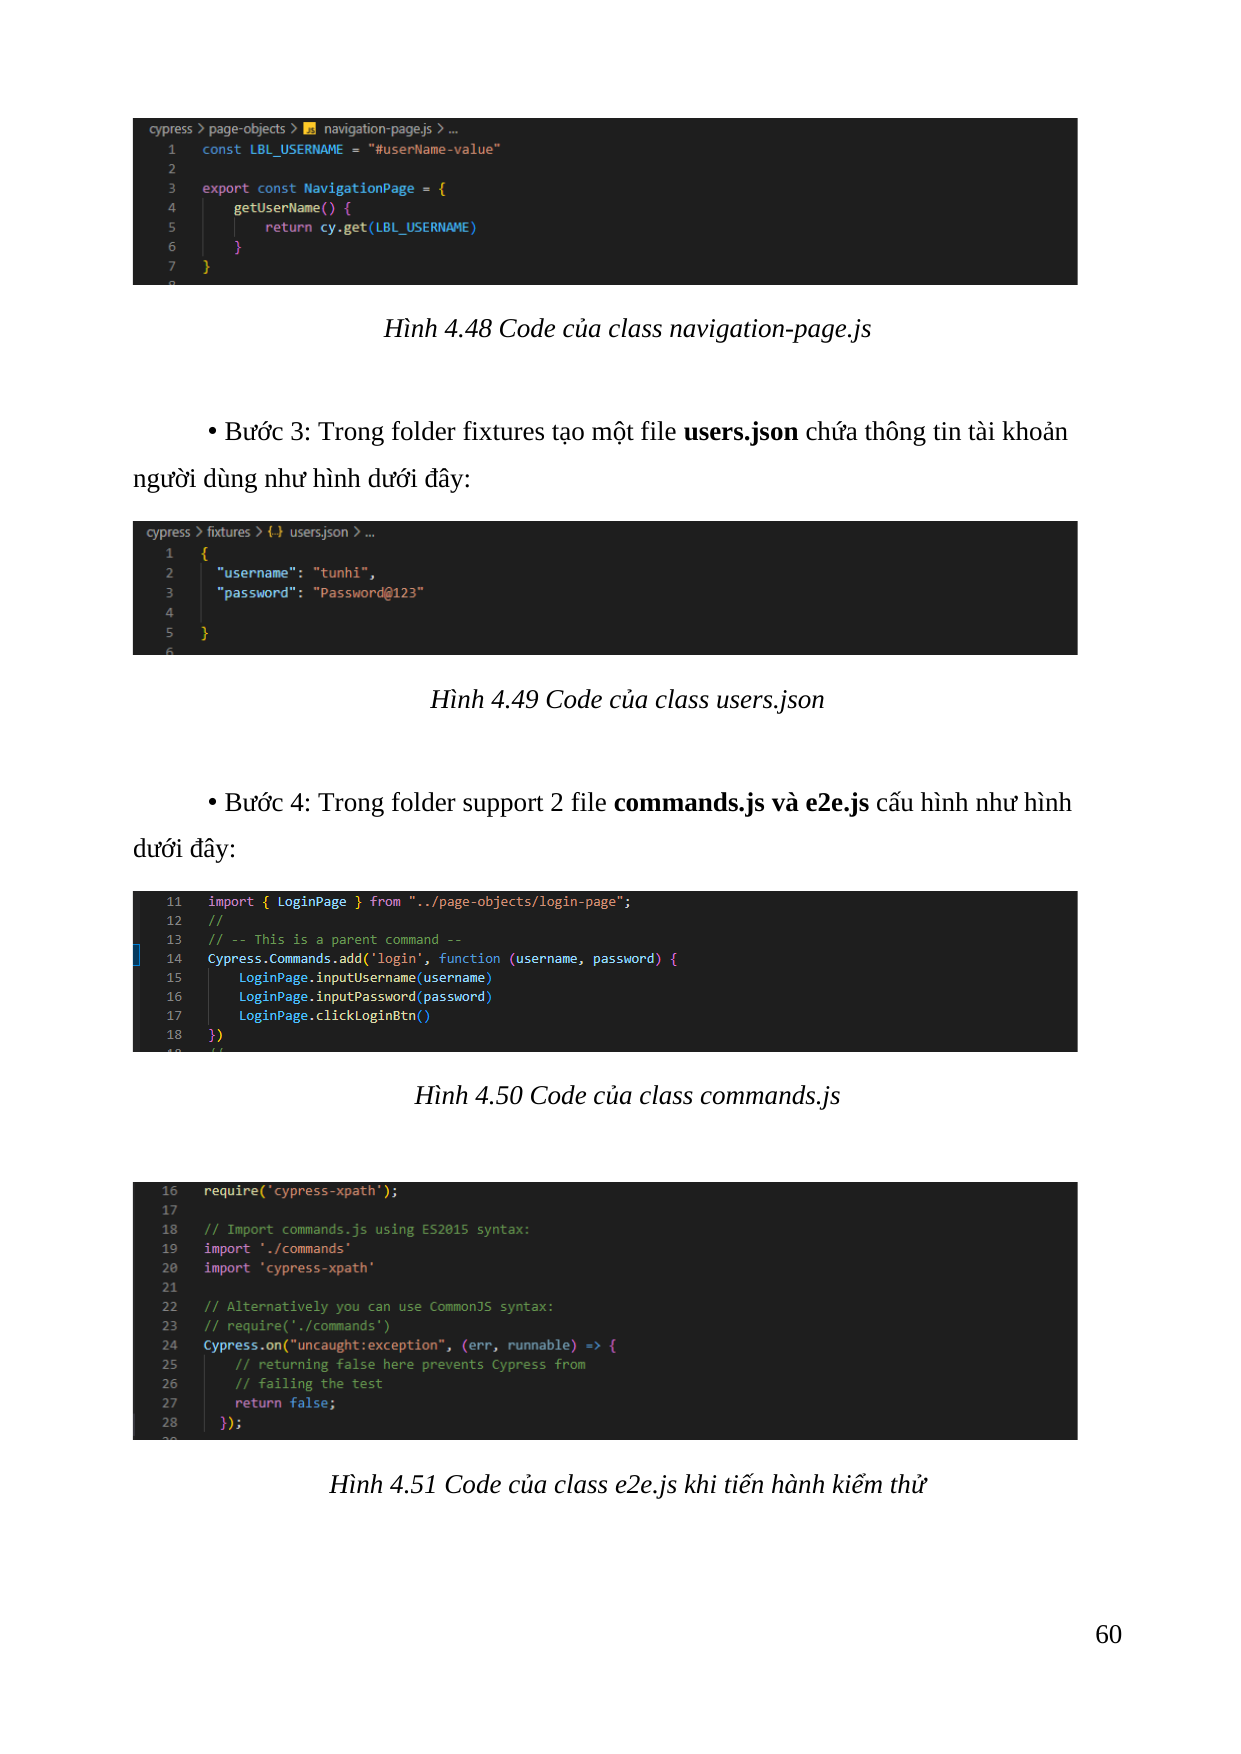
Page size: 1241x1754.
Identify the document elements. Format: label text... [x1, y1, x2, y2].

picture [132, 521, 1078, 655]
text Bước 4: Trong folder support 2 file commands.js và e2e.js cấu hình như hình dưới đây: [133, 786, 1122, 863]
text Bước 3: Trong folder fixtures tạo một file users.json chứa thông tin tài khoản người dùng như hình dưới đây: [133, 415, 1122, 493]
picture [132, 118, 1078, 285]
picture [132, 891, 1078, 1052]
picture [132, 1182, 1078, 1440]
